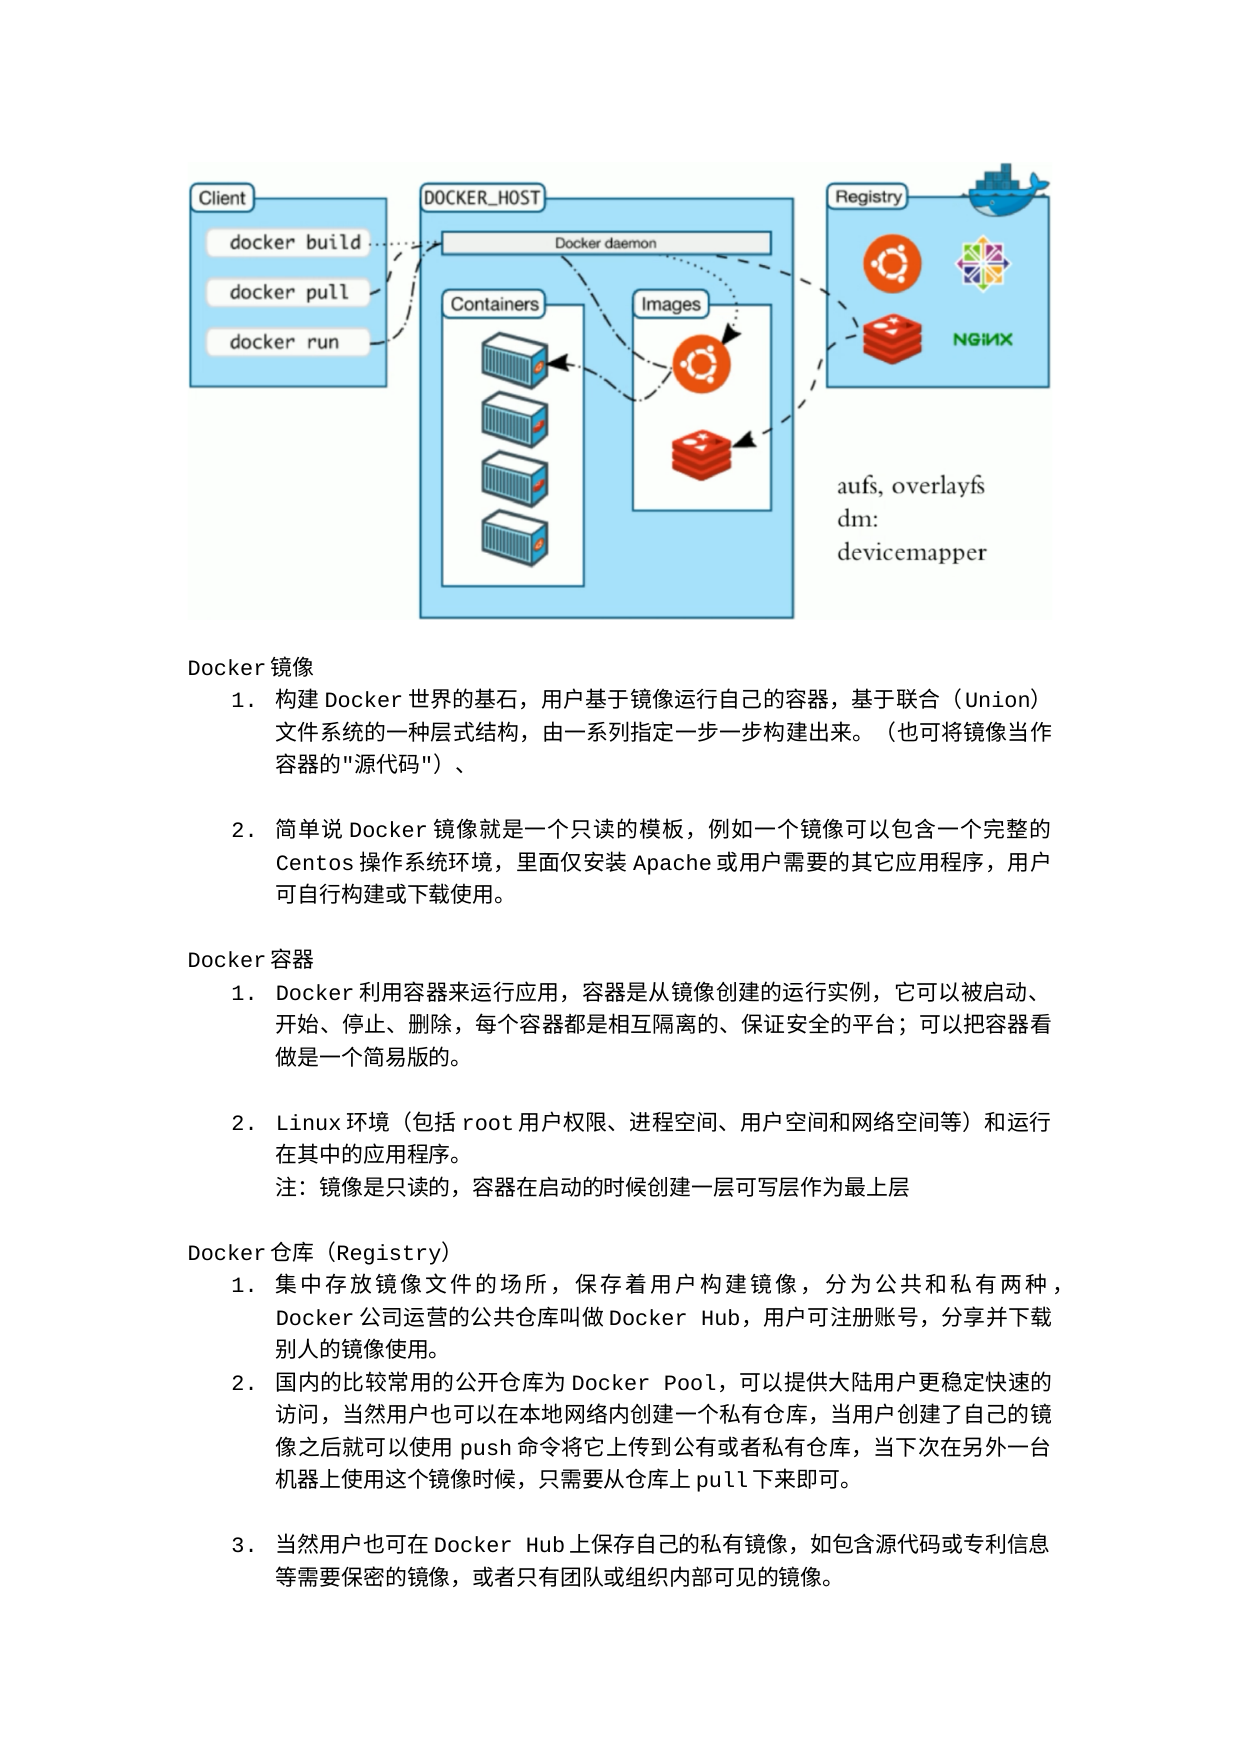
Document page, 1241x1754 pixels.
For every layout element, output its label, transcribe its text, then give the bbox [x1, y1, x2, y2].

text Docker容器 [187, 942, 1053, 974]
list 简单说Docker镜像就是一个只读的模板，例如一个镜像可以包含一个完整的Centos操作系统环境，里面仅安装Apache或用户需要的其它应用程序，用户可自行构建或下载使用。 [231, 812, 1053, 909]
list Linux环境（包括root用户权限、进程空间、用户空间和网络空间等）和运行在其中的应用程序。 注：镜像是只读的，容器在启动的时候创建一层可写层作为最上层 [231, 1104, 1053, 1202]
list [231, 1527, 1053, 1592]
list 集中存放镜像文件的场所，保存着用户构建镜像，分为公共和私有两种，Docker公司运营的公共仓库叫做Docker Hub，用户可注册账号，分享并下载别人的镜像使用。 [231, 1267, 1053, 1364]
text Docker镜像 [187, 649, 1053, 682]
text Docker仓库（Registry） [187, 1234, 1053, 1267]
list Docker利用容器来运行应用，容器是从镜像创建的运行实例，它可以被启动、开始、停止、删除，每个容器都是相互隔离的、保证安全的平台；可以把容器看做是一个简易版的。 [231, 974, 1053, 1072]
list 构建Docker世界的基石，用户基于镜像运行自己的容器，基于联合（Union）文件系统的一种层式结构，由一系列指定一步一步构建出来。（也可将镜像当作容器的"源代码"）、 [231, 682, 1053, 779]
list 国内的比较常用的公开仓库为Docker Pool，可以提供大陆用户更稳定快速的访问，当然用户也可以在本地网络内创建一个私有仓库，当用户创建了自己的镜像之后就可以使用 push命令将它上传到公有或者私有仓库，当下次在另外一台机器上使用这个镜像时候，只需要从仓库上pull下来即可。 [231, 1364, 1053, 1494]
picture [187, 162, 1053, 620]
